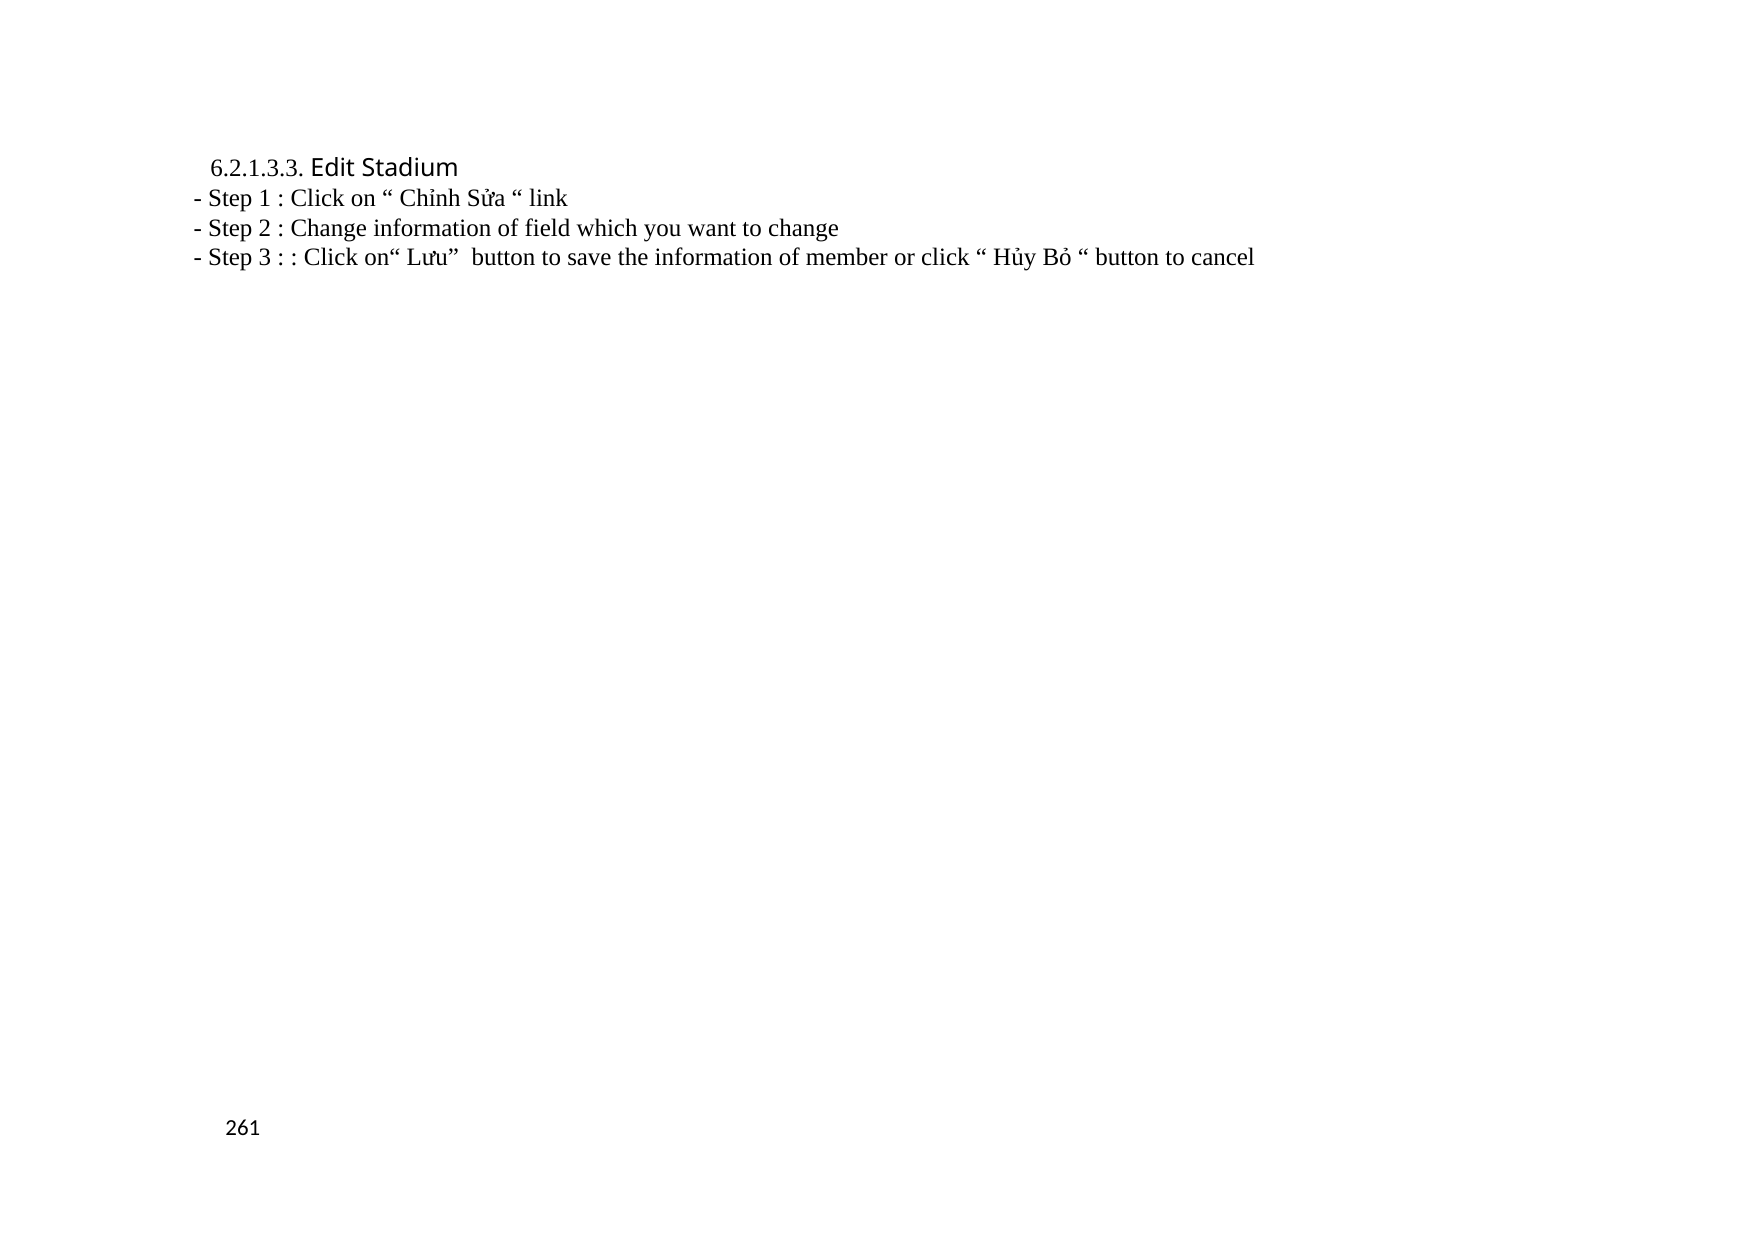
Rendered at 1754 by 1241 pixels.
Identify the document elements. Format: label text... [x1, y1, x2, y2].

subtitle Edit Stadium [210, 149, 1604, 183]
text - Step 3 : : Click on“ Lưu” button to save the information of member or click “ Hủy Bỏ “ button to cancel [193, 242, 1604, 271]
text - Step 2 : Change information of field which you want to change [193, 213, 1604, 241]
text - Step 1 : Click on “ Chỉnh Sửa “ link [193, 183, 1604, 211]
